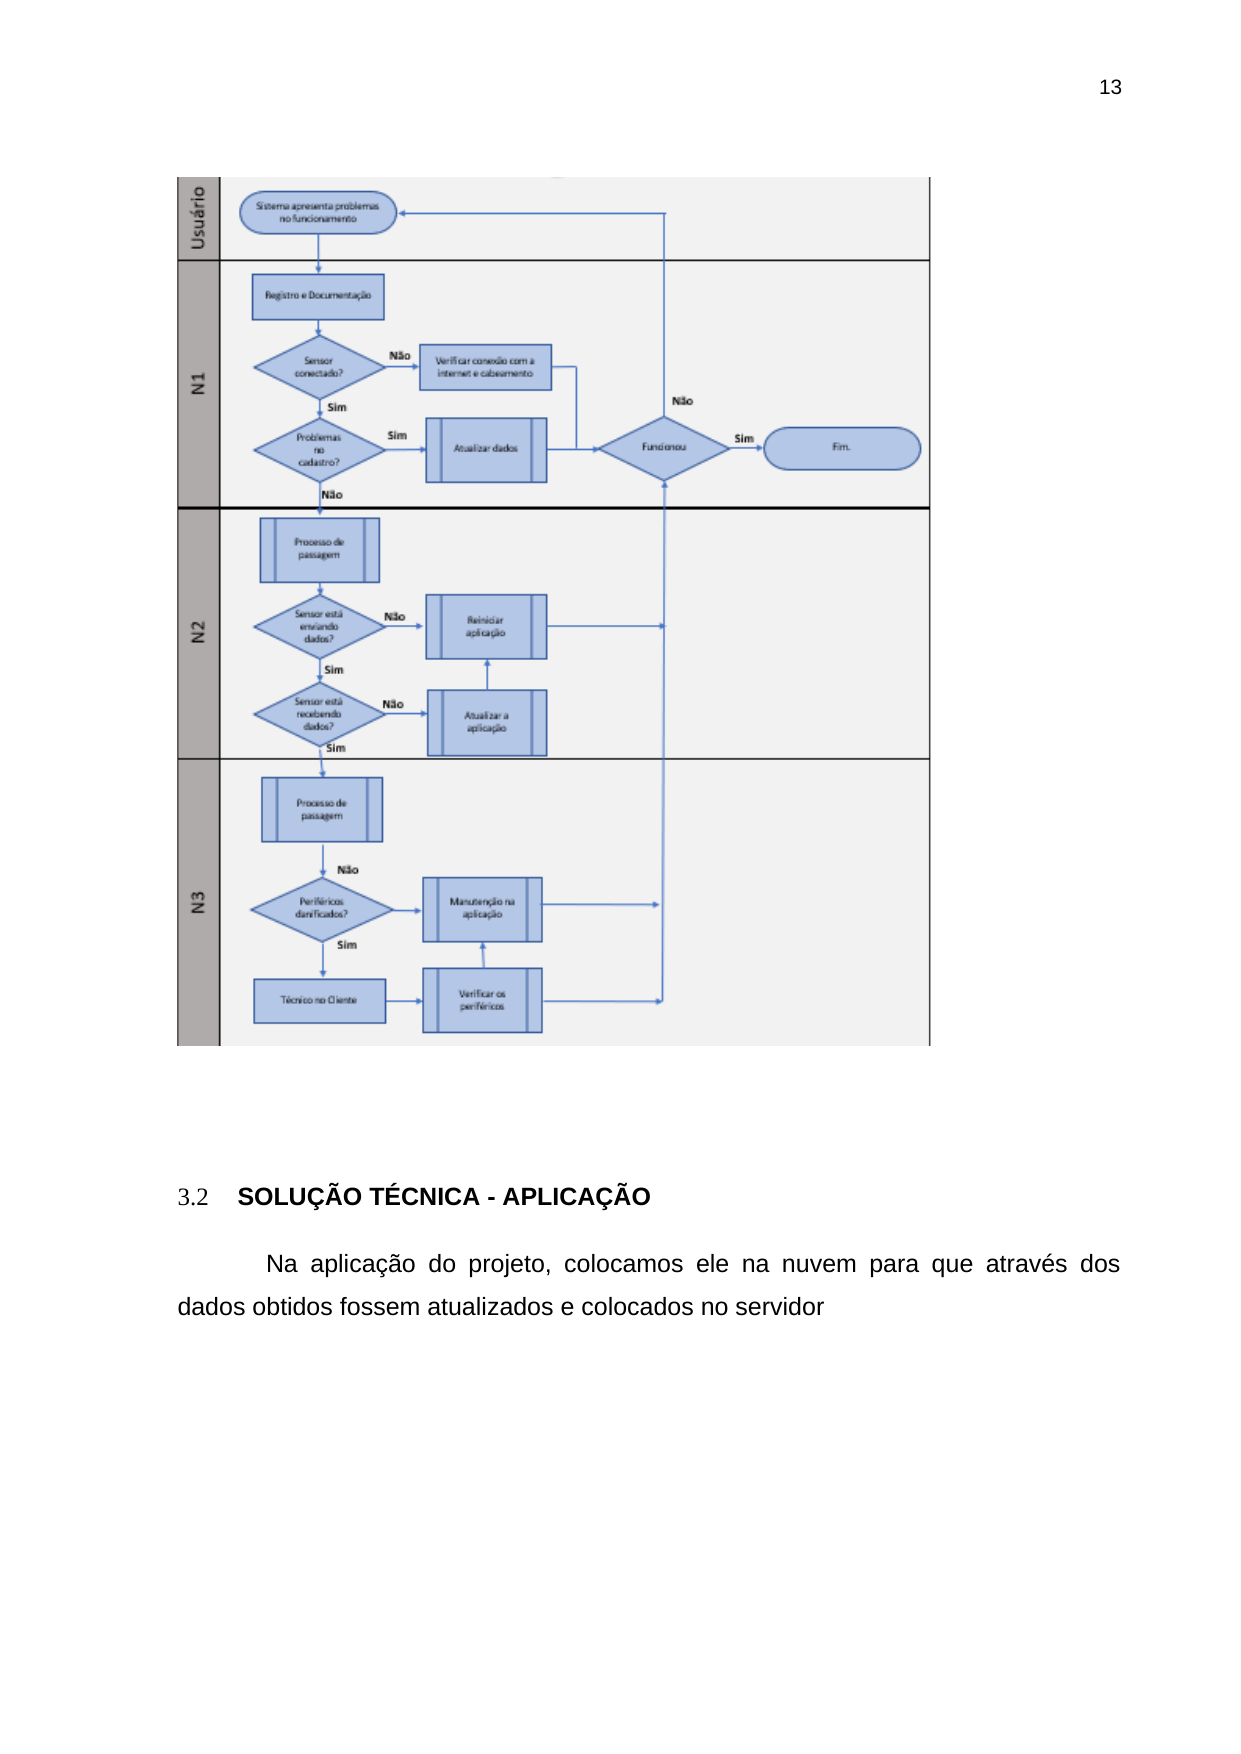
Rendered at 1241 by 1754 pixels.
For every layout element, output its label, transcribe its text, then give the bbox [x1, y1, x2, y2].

picture [177, 177, 931, 1046]
text Na aplicação do projeto, colocamos ele na nuvem para que através dos dados obtidos fossem atualizados e colocados no servidor [177, 1249, 1122, 1321]
subtitle Solução Técnica - Aplicação [177, 1182, 1122, 1211]
